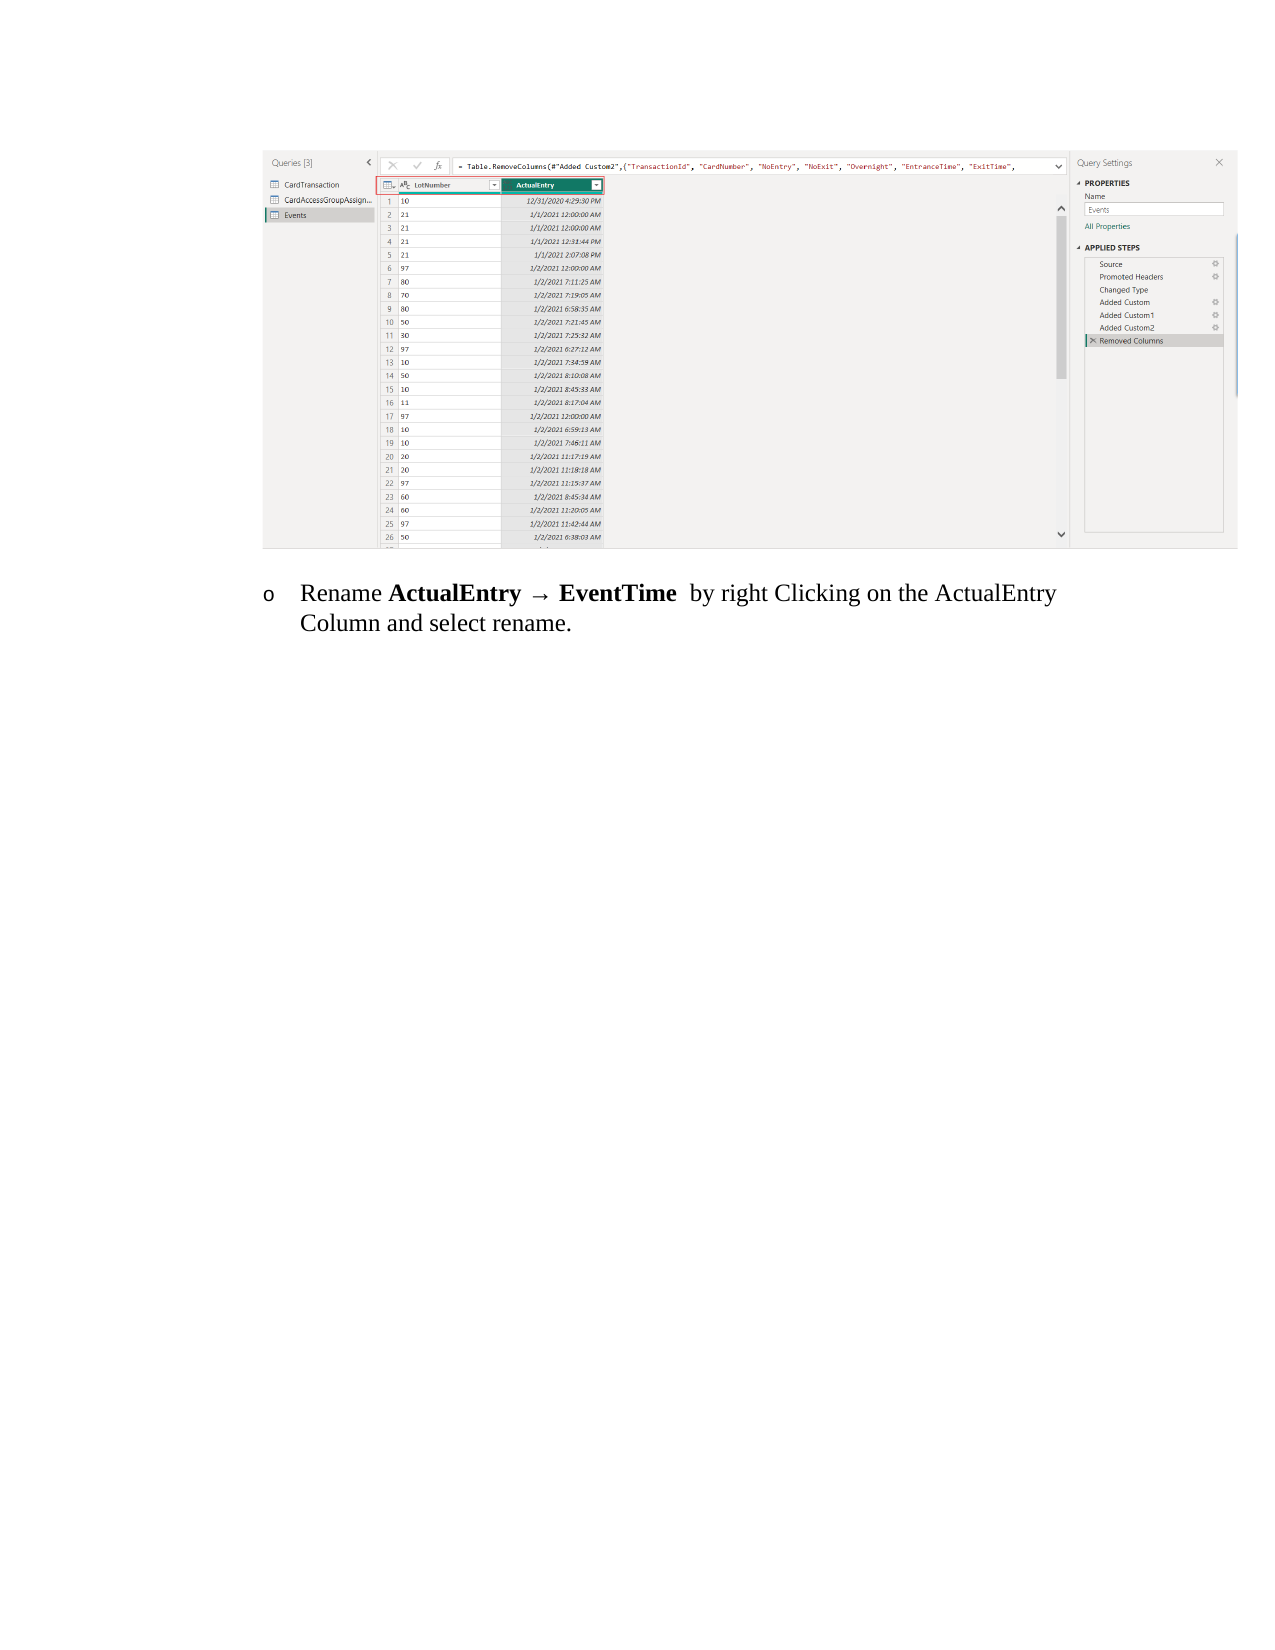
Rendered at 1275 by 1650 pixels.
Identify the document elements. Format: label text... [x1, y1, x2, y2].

picture [262, 150, 1238, 549]
list Rename ActualEntry → EventTime by right Clicking on the ActualEntry Column and select rename. [262, 578, 1125, 637]
